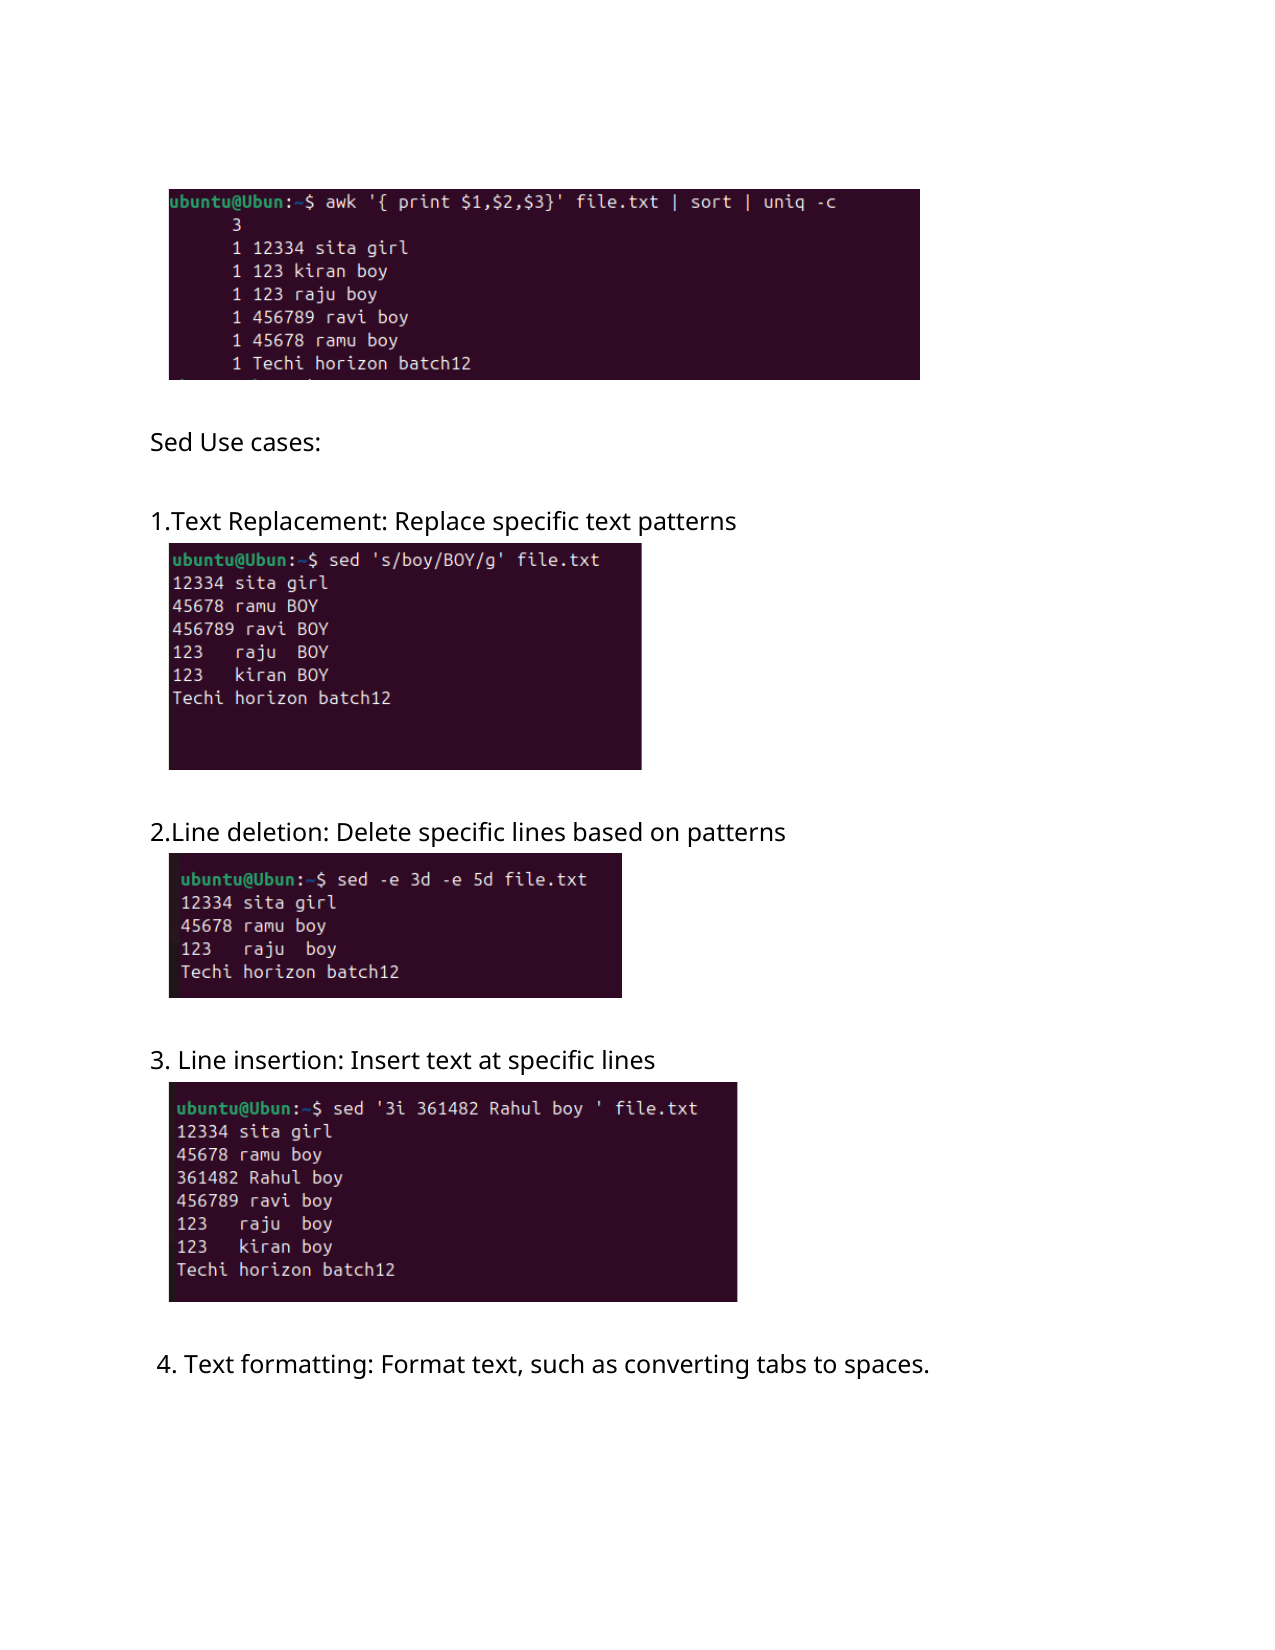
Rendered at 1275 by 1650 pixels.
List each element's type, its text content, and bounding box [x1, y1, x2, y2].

text 4. Text formatting: Format text, such as converting tabs to spaces. [150, 1347, 1125, 1381]
text 3. Line insertion: Insert text at specific lines [150, 1042, 1125, 1077]
text Sed Use cases: [150, 425, 1125, 459]
text 2.Line deletion: Delete specific lines based on patterns [150, 814, 1125, 848]
text 1.Text Replacement: Replace specific text patterns [150, 504, 1125, 538]
